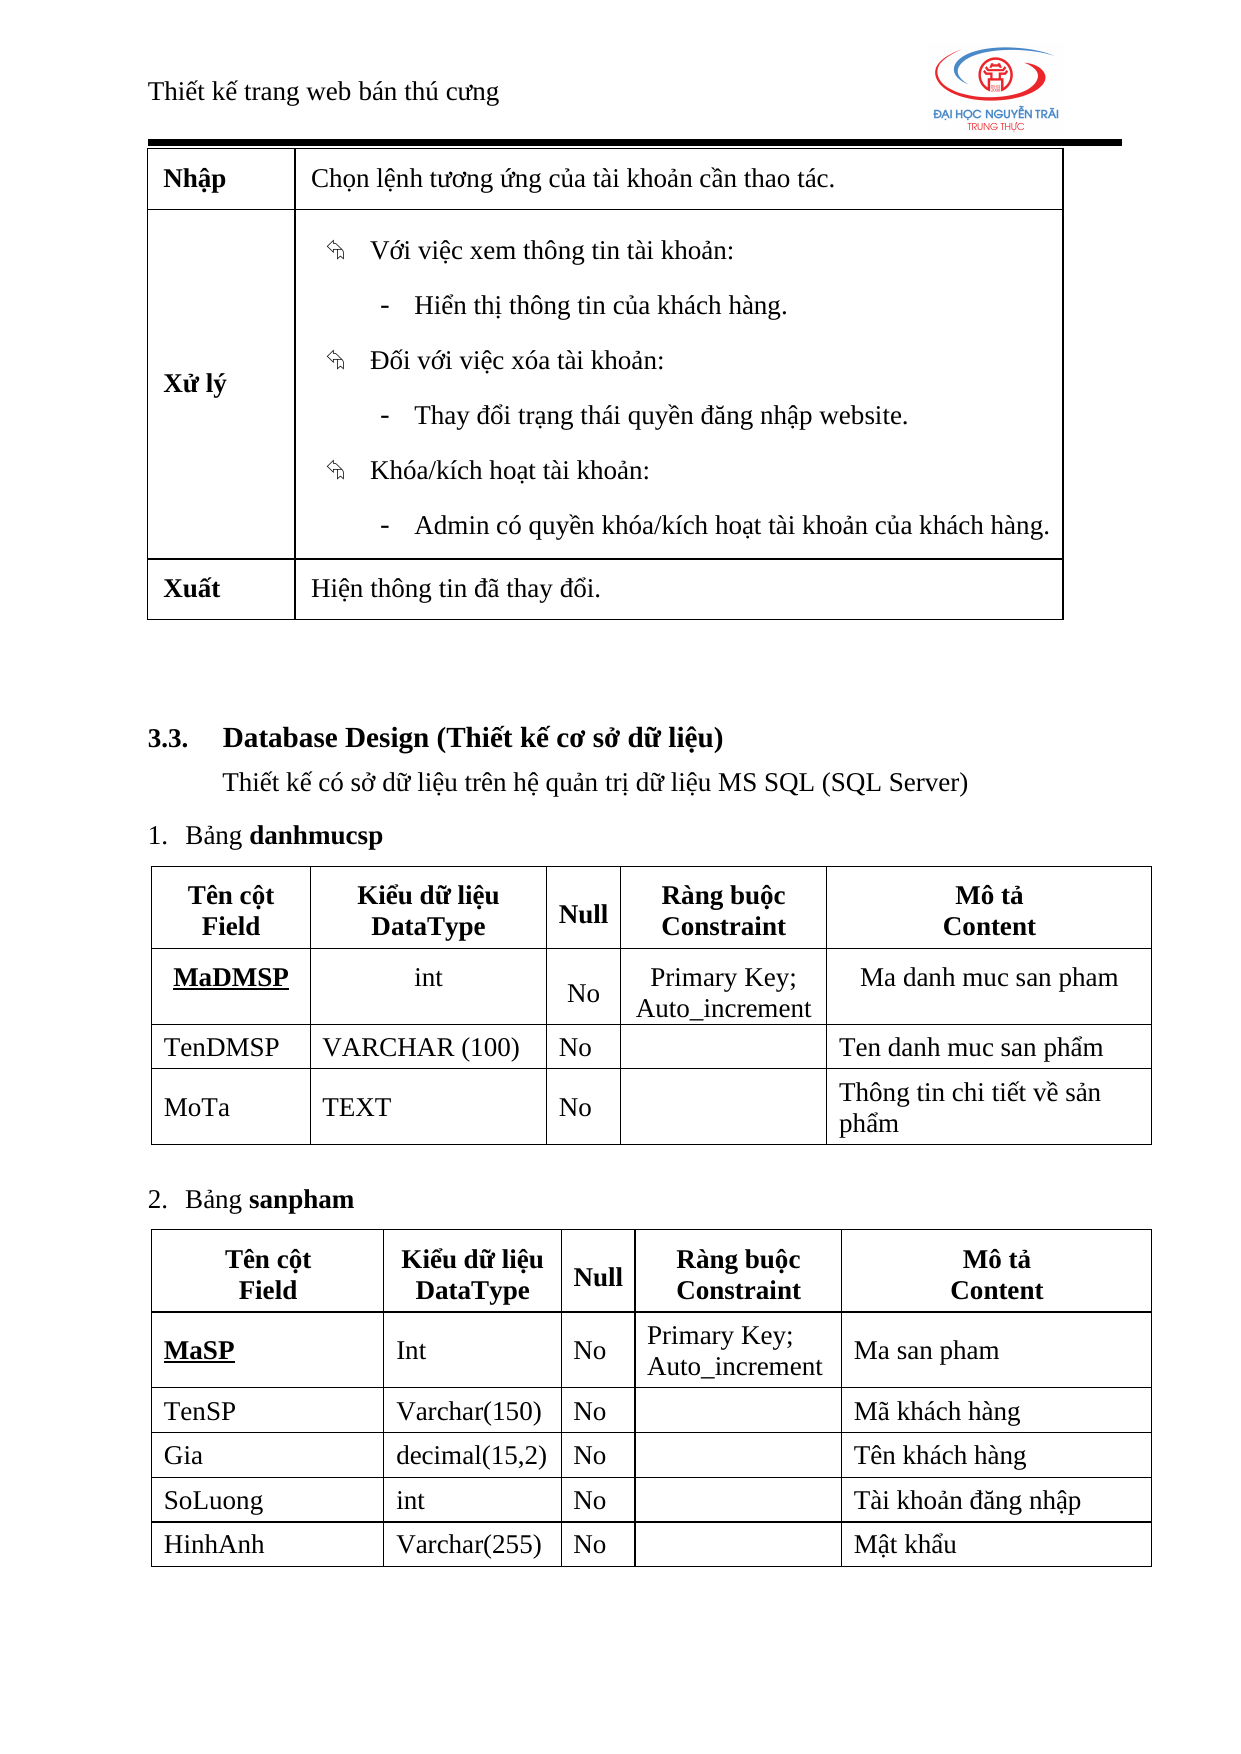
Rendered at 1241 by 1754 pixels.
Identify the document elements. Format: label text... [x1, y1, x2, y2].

table_cell int [311, 949, 546, 1024]
table_header Kiểu dữ liệu DataType [384, 1230, 561, 1311]
table_cell No [547, 949, 620, 1024]
table_cell HinhAnh [152, 1523, 383, 1566]
table_cell MoTa [152, 1069, 310, 1144]
list Bảng sanpham [148, 1183, 1122, 1214]
table_cell Gia [152, 1433, 383, 1477]
table_cell Với việc xem thông tin tài khoản: Hiển thị thông tin của khách hàng. Đối với việc xóa tài khoản: Thay đổi trạng thái quyền đăng nhập website. Khóa/kích hoạt tài khoản: Admin có quyền khóa/kích hoạt tài khoản của khách hàng. [296, 210, 1062, 558]
text Thiết kế có sở dữ liệu trên hệ quản trị dữ liệu MS SQL (SQL Server) [185, 766, 1122, 797]
table_cell Ma san pham [842, 1313, 1151, 1387]
table_header Tên cột Field [152, 867, 310, 948]
table_cell Xuất [148, 560, 294, 619]
table_cell [636, 1433, 841, 1477]
table_cell Primary Key; Auto_increment [636, 1313, 841, 1387]
table_cell Varchar(150) [384, 1388, 561, 1432]
table_cell [621, 1025, 826, 1068]
table_cell Varchar(255) [384, 1523, 561, 1566]
table_cell Hiện thông tin đã thay đổi. [296, 560, 1062, 619]
table_header Kiểu dữ liệu DataType [311, 867, 546, 948]
table_header Null [547, 867, 620, 948]
table_cell No [562, 1388, 634, 1432]
list Bảng danhmucsp [148, 819, 1122, 850]
table_cell Xử lý [148, 210, 294, 558]
table_cell decimal(15,2) [384, 1433, 561, 1477]
table_cell No [562, 1313, 634, 1387]
table_cell No [562, 1433, 634, 1477]
table_cell Chọn lệnh tương ứng của tài khoản cần thao tác. [296, 149, 1062, 208]
picture [926, 42, 1065, 136]
table_cell [636, 1478, 841, 1521]
table_cell Ten danh muc san phẩm [827, 1025, 1151, 1068]
table_cell No [547, 1025, 620, 1068]
table_cell [621, 1069, 826, 1144]
table_cell TenSP [152, 1388, 383, 1432]
table_cell SoLuong [152, 1478, 383, 1521]
table_cell Thông tin chi tiết về sản phẩm [827, 1069, 1151, 1144]
table_cell [636, 1388, 841, 1432]
table_header Null [562, 1230, 634, 1311]
table_header Ràng buộc Constraint [621, 867, 826, 948]
table_cell Mật khẩu [842, 1523, 1151, 1566]
table_cell Mã khách hàng [842, 1388, 1151, 1432]
table_cell TenDMSP [152, 1025, 310, 1068]
table_cell Int [384, 1313, 561, 1387]
table_cell TEXT [311, 1069, 546, 1144]
table_cell Primary Key; Auto_increment [621, 949, 826, 1024]
table_cell int [384, 1478, 561, 1521]
table_header Mô tả Content [842, 1230, 1151, 1311]
table_cell [636, 1523, 841, 1566]
table_header Tên cột Field [152, 1230, 383, 1311]
table_cell No [547, 1069, 620, 1144]
table_cell MaSP [152, 1313, 383, 1387]
table_cell No [562, 1478, 634, 1521]
table_cell No [562, 1523, 634, 1566]
table_cell MaDMSP [152, 949, 310, 1024]
table_header Ràng buộc Constraint [636, 1230, 841, 1311]
subtitle Database Design (Thiết kế cơ sở dữ liệu) [148, 720, 1122, 754]
table_header Mô tả Content [827, 867, 1151, 948]
table_cell Tên khách hàng [842, 1433, 1151, 1477]
table_cell VARCHAR (100) [311, 1025, 546, 1068]
table_cell Tài khoản đăng nhập [842, 1478, 1151, 1521]
table_cell Nhập [148, 149, 294, 208]
table_cell Ma danh muc san pham [827, 949, 1151, 1024]
